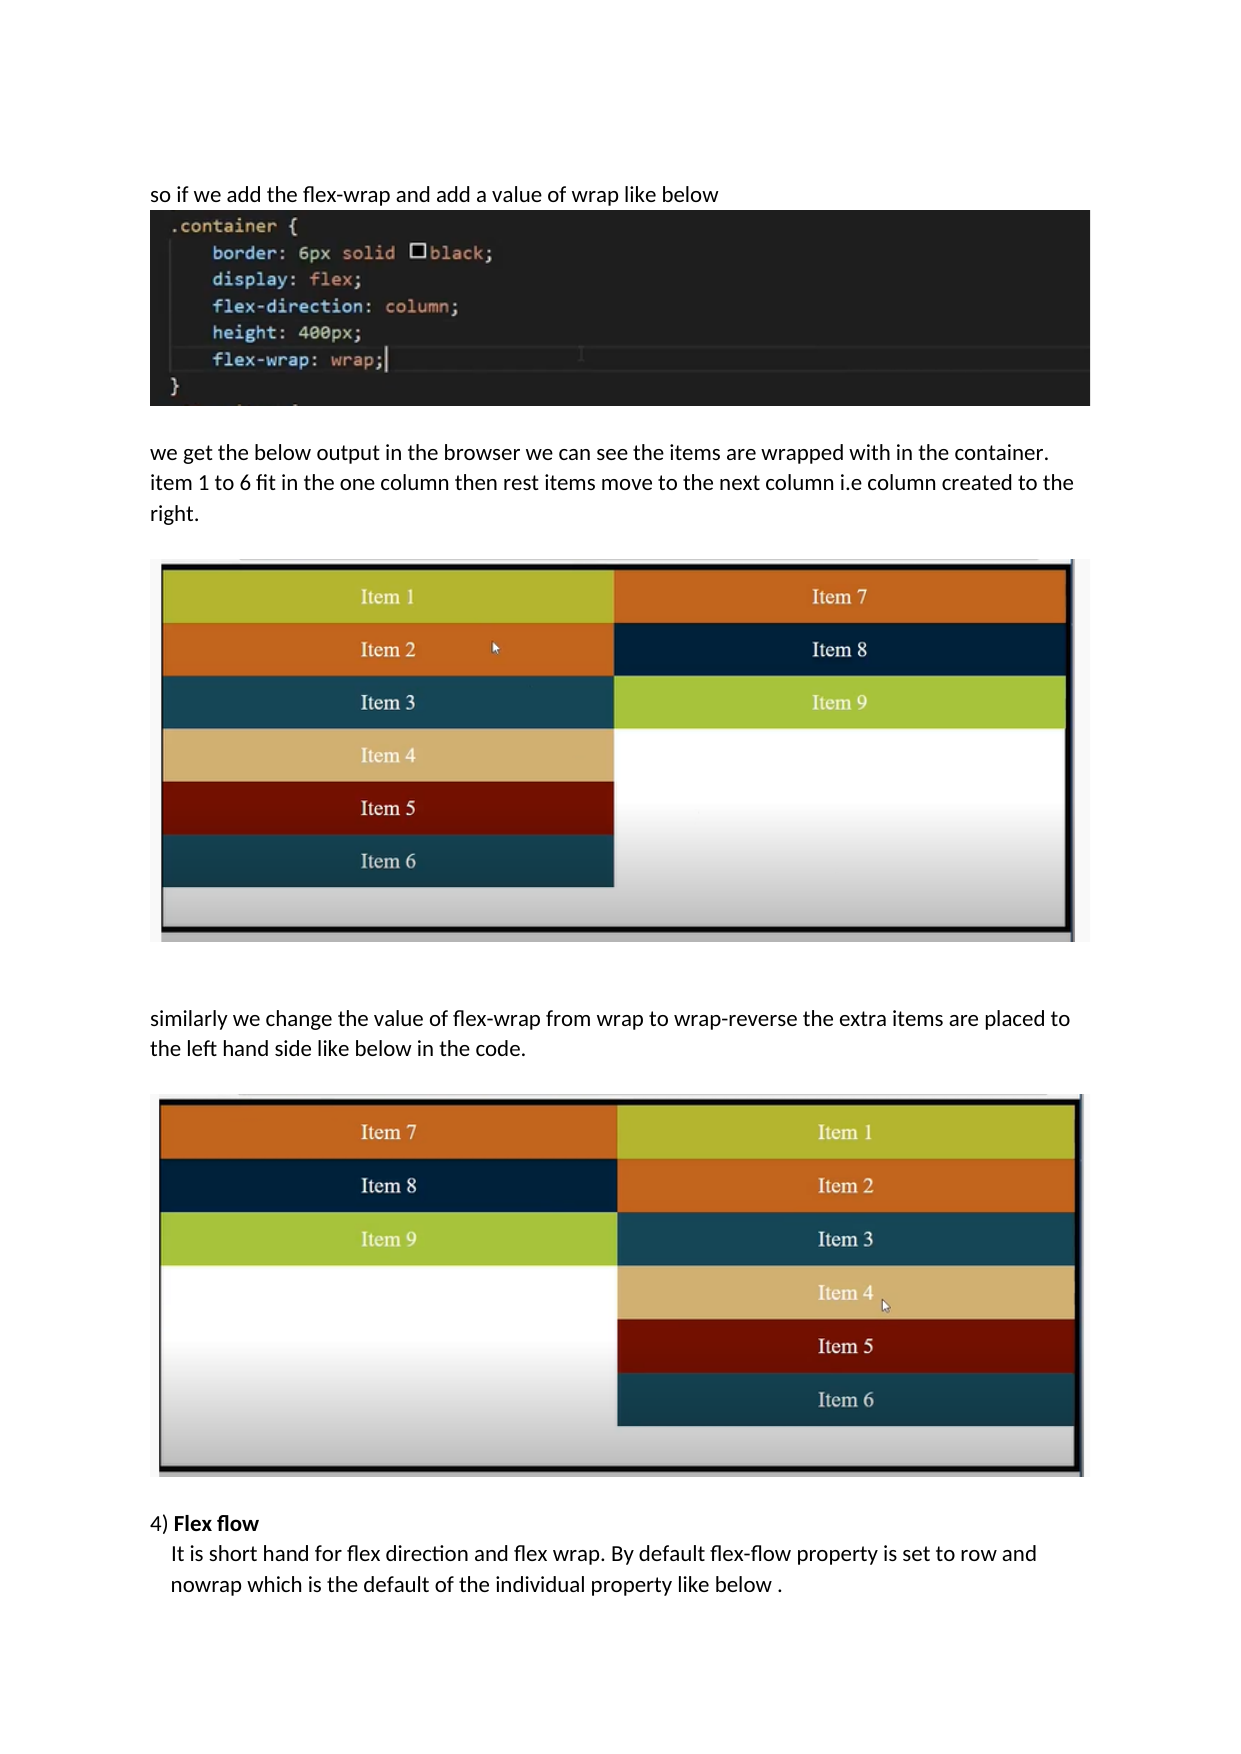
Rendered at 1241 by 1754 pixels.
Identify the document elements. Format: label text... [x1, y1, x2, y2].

picture [150, 210, 1091, 406]
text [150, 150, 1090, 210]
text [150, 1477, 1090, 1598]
picture [150, 1094, 1091, 1477]
picture [150, 559, 1091, 942]
